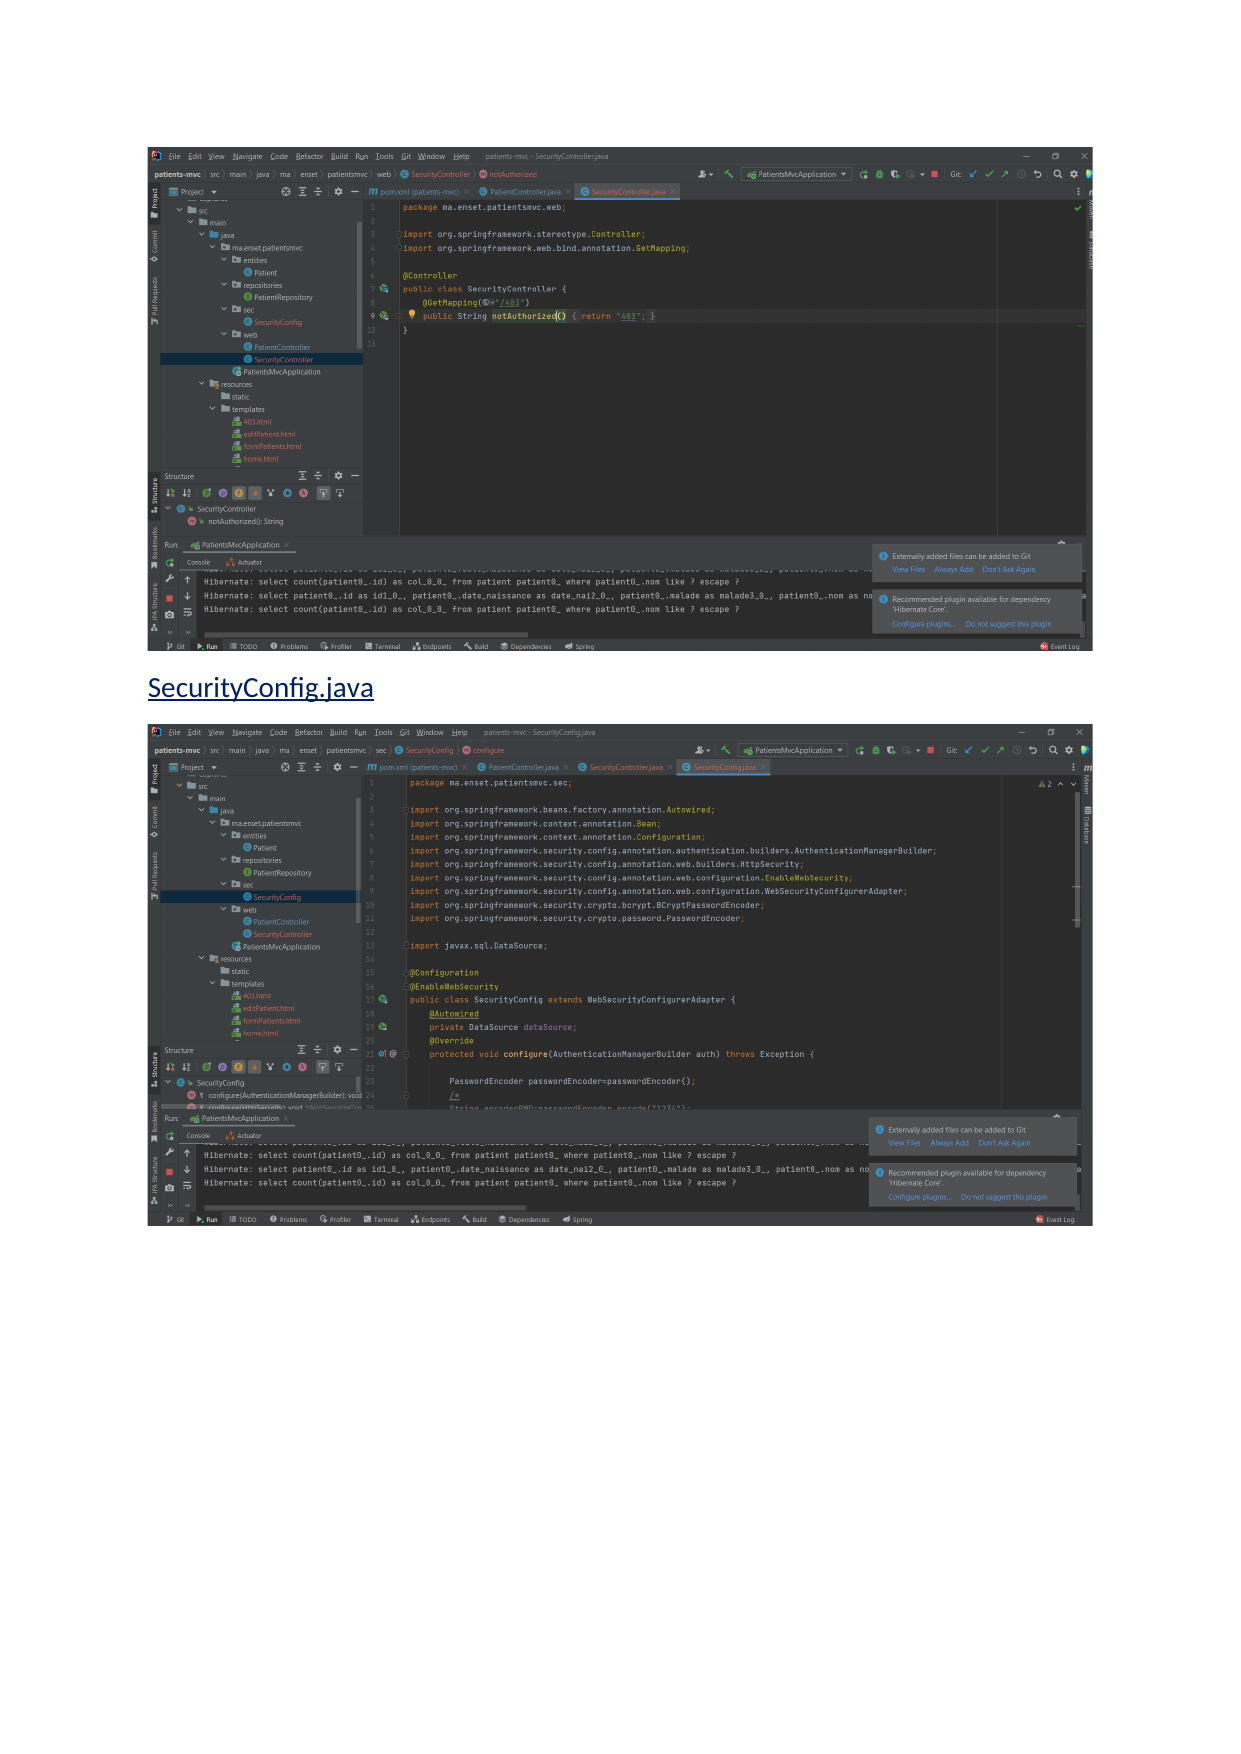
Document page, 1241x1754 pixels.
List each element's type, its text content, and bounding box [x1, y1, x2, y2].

text SecurityConfig.java [148, 669, 1093, 704]
picture [147, 724, 1093, 1226]
picture [147, 147, 1093, 651]
